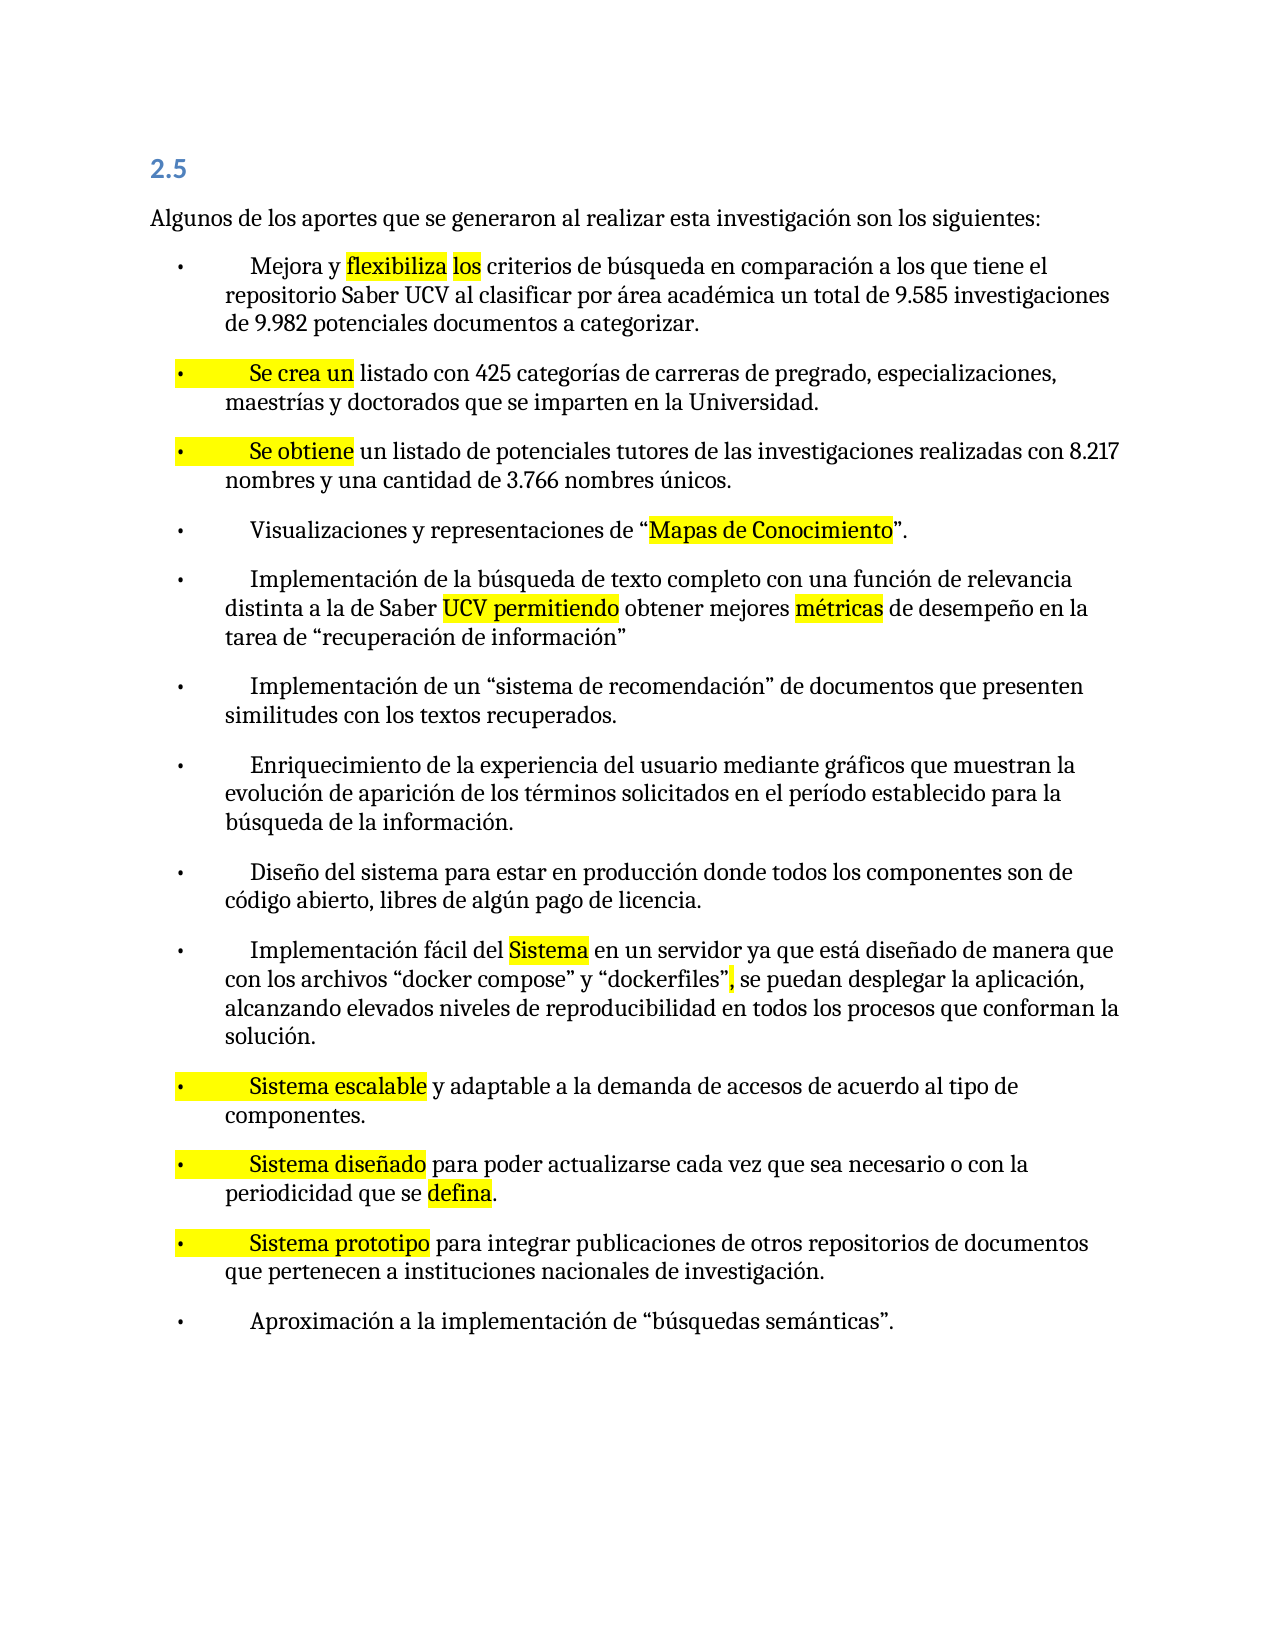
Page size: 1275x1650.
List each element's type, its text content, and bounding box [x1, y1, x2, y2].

list Sistema escalable y adaptable a la demanda de accesos de acuerdo al tipo de componentes. [175, 1072, 1125, 1129]
list Se obtiene un listado de potenciales tutores de las investigaciones realizadas con 8.217 nombres y una cantidad de 3.766 nombres únicos. [175, 437, 1125, 495]
list Se crea un listado con 425 categorías de carreras de pregrado, especializaciones, maestrías y doctorados que se imparten en la Universidad. [175, 359, 1125, 416]
list Sistema prototipo para integrar publicaciones de otros repositorios de documentos que pertenecen a instituciones nacionales de investigación. [175, 1228, 1125, 1286]
list Implementación de un “sistema de recomendación” de documentos que presenten similitudes con los textos recuperados. [175, 672, 1125, 730]
list Aproximación a la implementación de “búsquedas semánticas”. [175, 1307, 1125, 1336]
text Algunos de los aportes que se generaron al realizar esta investigación son los siguientes: [150, 204, 1125, 233]
list Implementación de la búsqueda de texto completo con una función de relevancia distinta a la de Saber UCV permitiendo obtener mejores métricas de desempeño en la tarea de “recuperación de información” [175, 565, 1125, 651]
list Diseño del sistema para estar en producción donde todos los componentes son de código abierto, libres de algún pago de licencia. [175, 858, 1125, 915]
list Implementación fácil del Sistema en un servidor ya que está diseñado de manera que con los archivos “docker compose” y “dockerfiles”, se puedan desplegar la aplicación, alcanzando elevados niveles de reproducibilidad en todos los procesos que conforman la solución. [175, 936, 1125, 1051]
list Mejora y flexibiliza los criterios de búsqueda en comparación a los que tiene el repositorio Saber UCV al clasificar por área académica un total de 9.585 investigaciones de 9.982 potenciales documentos a categorizar. [175, 252, 1125, 338]
list Enriquecimiento de la experiencia del usuario mediante gráficos que muestran la evolución de aparición de los términos solicitados en el período establecido para la búsqueda de la información. [175, 751, 1125, 837]
subtitle 2.5 Aportes: [150, 150, 1125, 186]
list Visualizaciones y representaciones de “Mapas de Conocimiento”. [893, 516, 1125, 544]
list Visualizaciones y representaciones de “Mapas de Conocimiento”. [175, 516, 649, 544]
list Sistema diseñado para poder actualizarse cada vez que sea necesario o con la periodicidad que se defina. [175, 1150, 1125, 1208]
